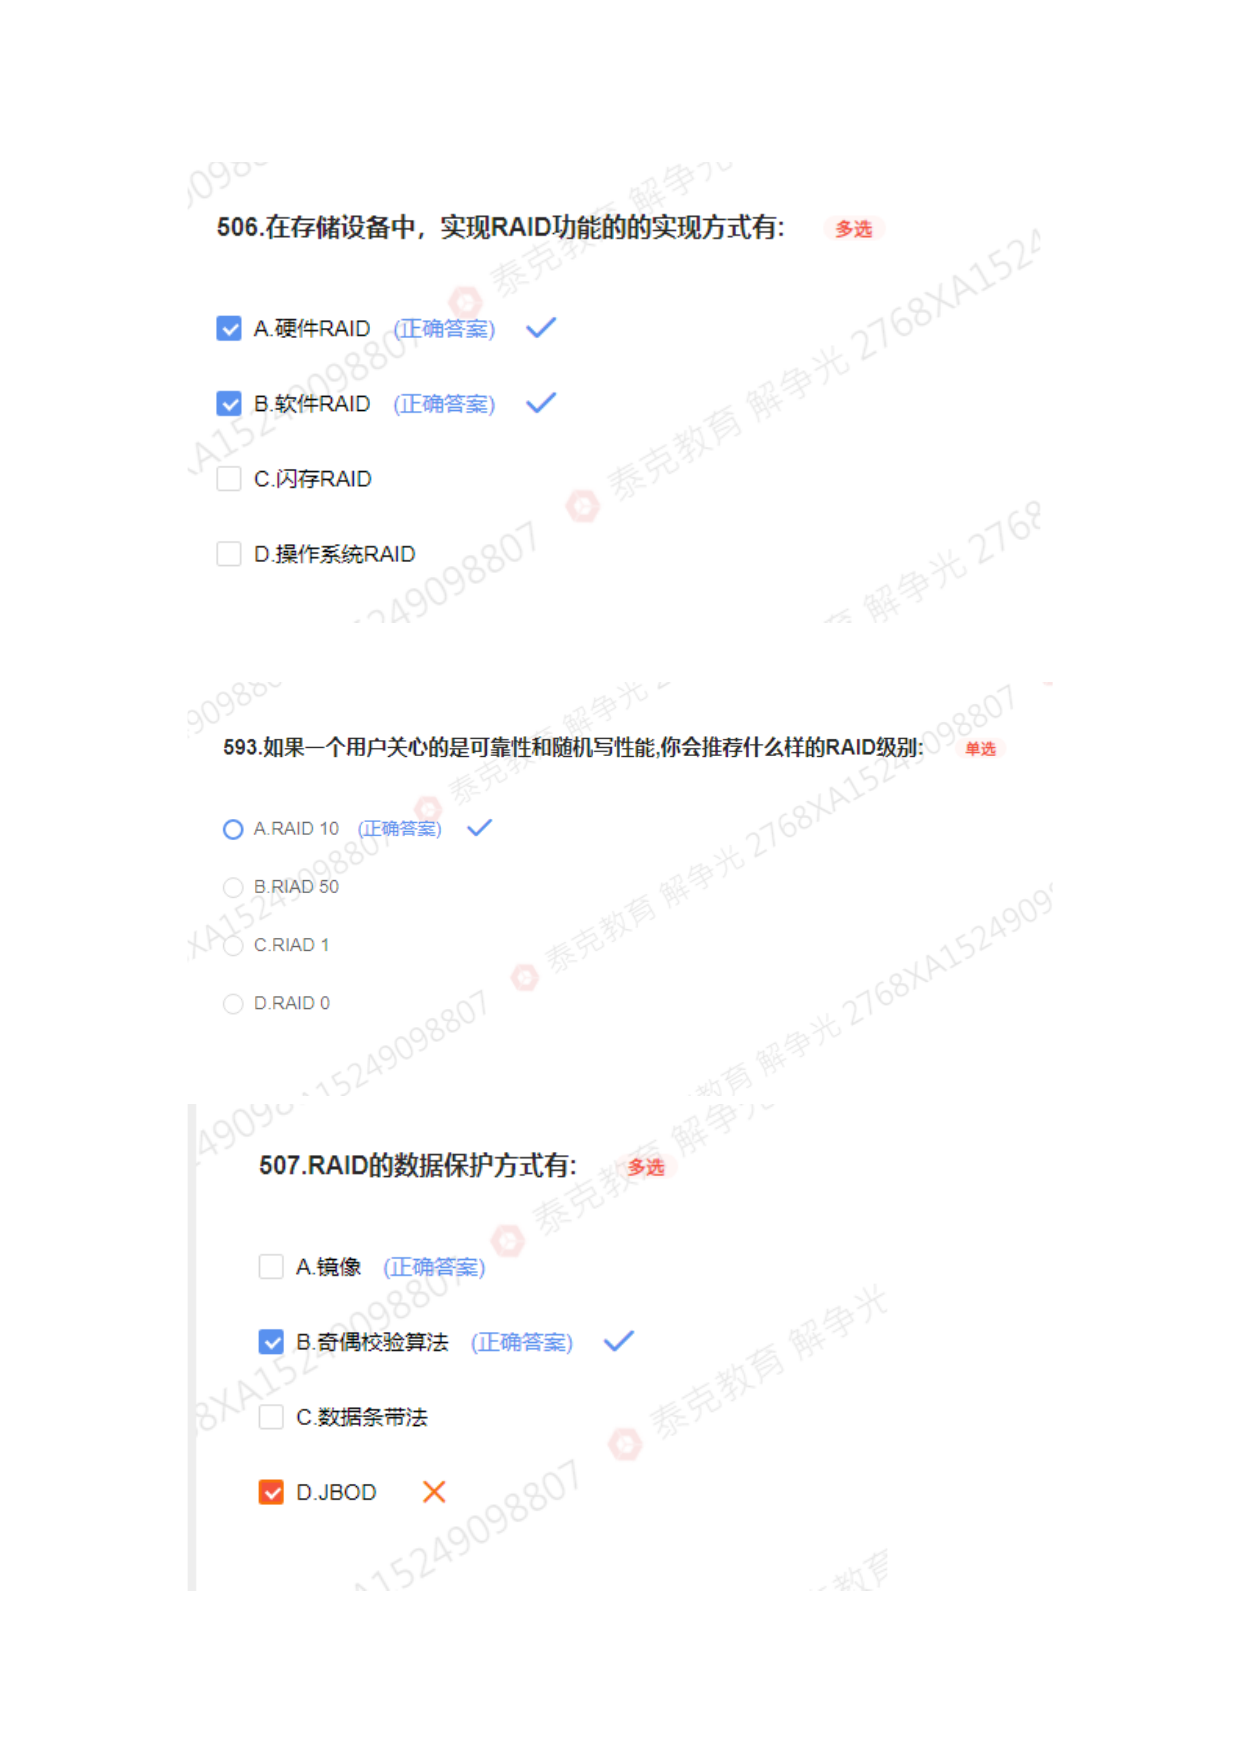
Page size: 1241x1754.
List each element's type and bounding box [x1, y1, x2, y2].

picture [187, 682, 1053, 1096]
picture [187, 1104, 888, 1591]
picture [187, 162, 1041, 623]
